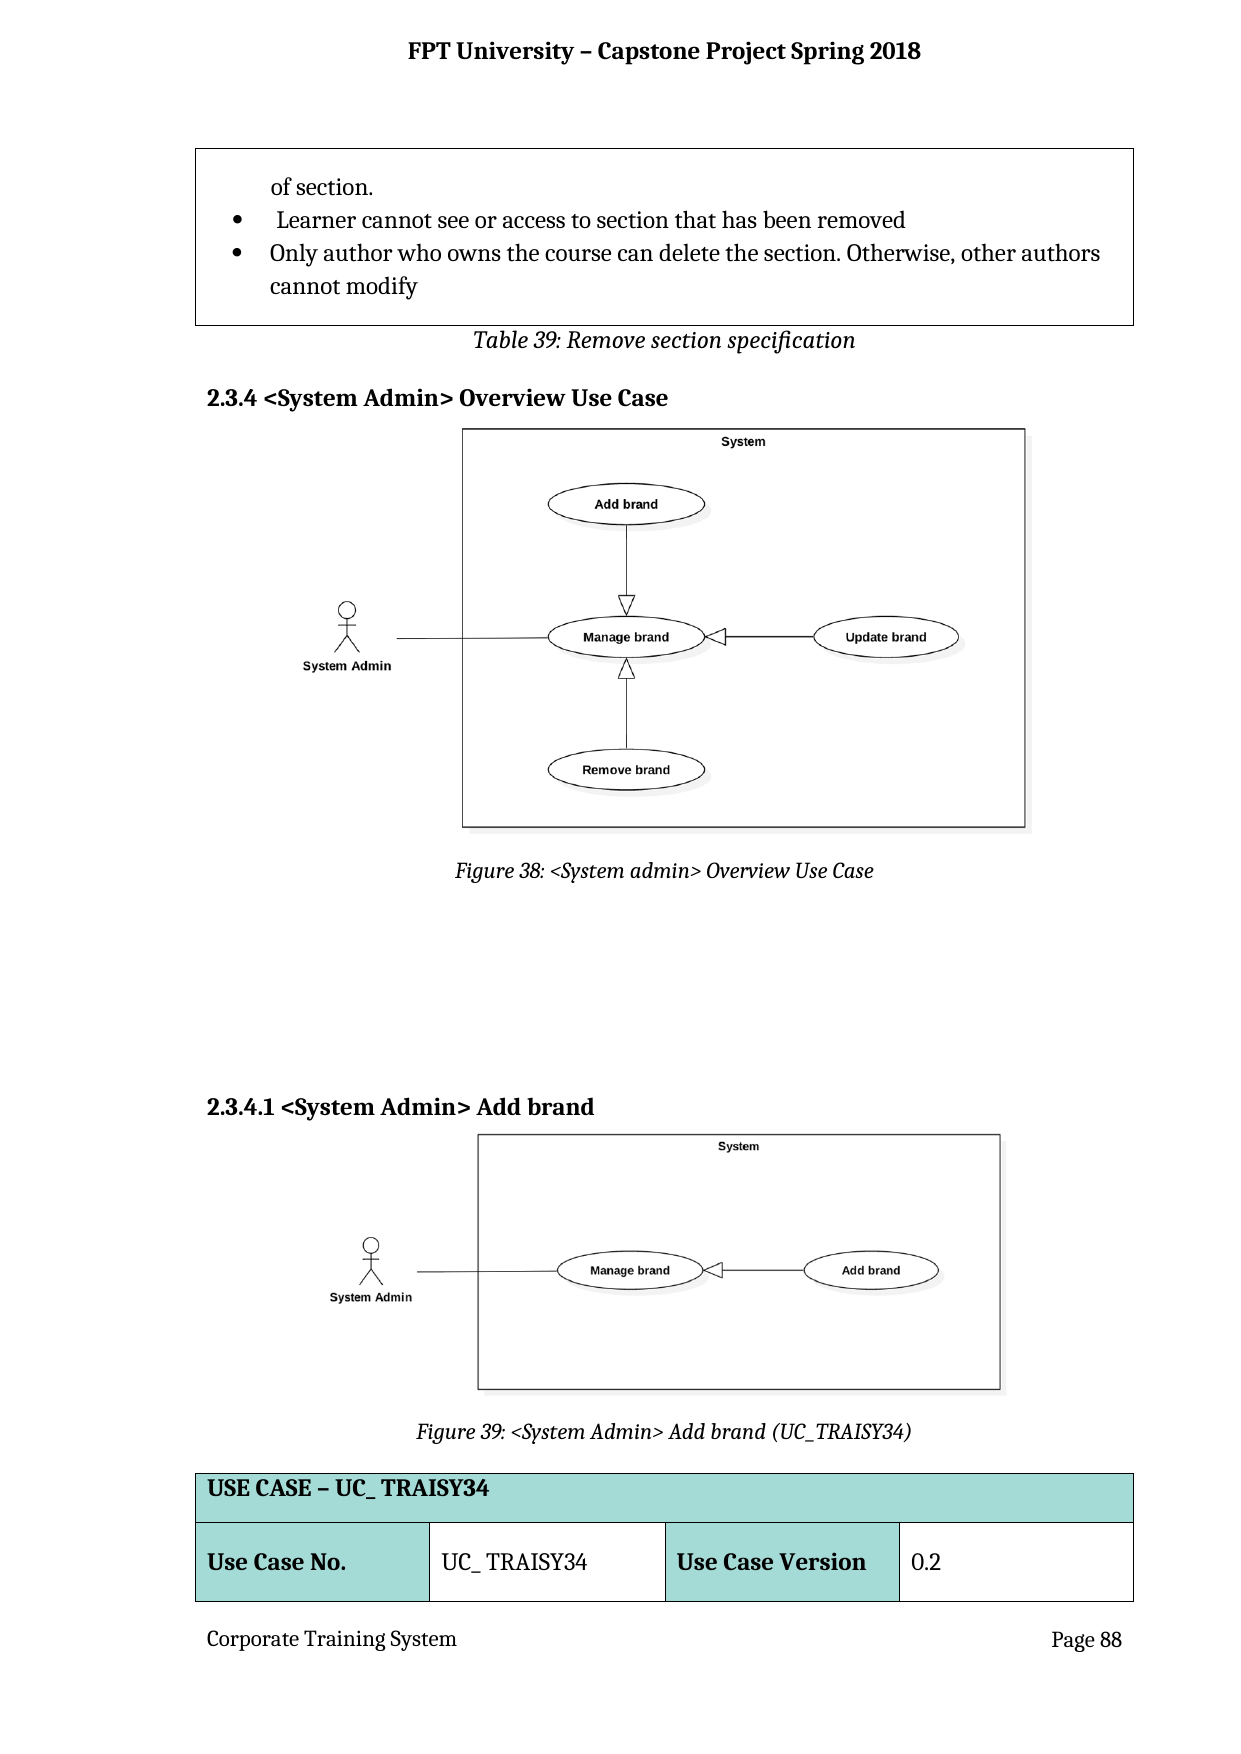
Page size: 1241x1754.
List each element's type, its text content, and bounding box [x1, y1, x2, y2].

table_cell 0.2 [900, 1523, 1133, 1601]
picture [314, 1125, 1015, 1401]
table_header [196, 149, 1133, 325]
table_cell Use Case Version [666, 1523, 899, 1601]
list Table 39: Remove section specification [207, 326, 1122, 355]
text Figure 39: <System Admin> Add brand (UC_TRAISY34) [207, 1419, 1122, 1445]
text 2.3.4.1 <System Admin> Add brand [207, 1093, 1122, 1121]
table_cell UC_ TRAISY34 [430, 1523, 665, 1601]
text Figure 38: <System admin> Overview Use Case [207, 858, 1122, 884]
text 2.3.4 <System Admin> Overview Use Case [207, 384, 1122, 413]
table_cell Use Case No. [196, 1523, 429, 1601]
picture [291, 417, 1038, 839]
table_header USE CASE – UC_ TRAISY34 [196, 1474, 1133, 1522]
